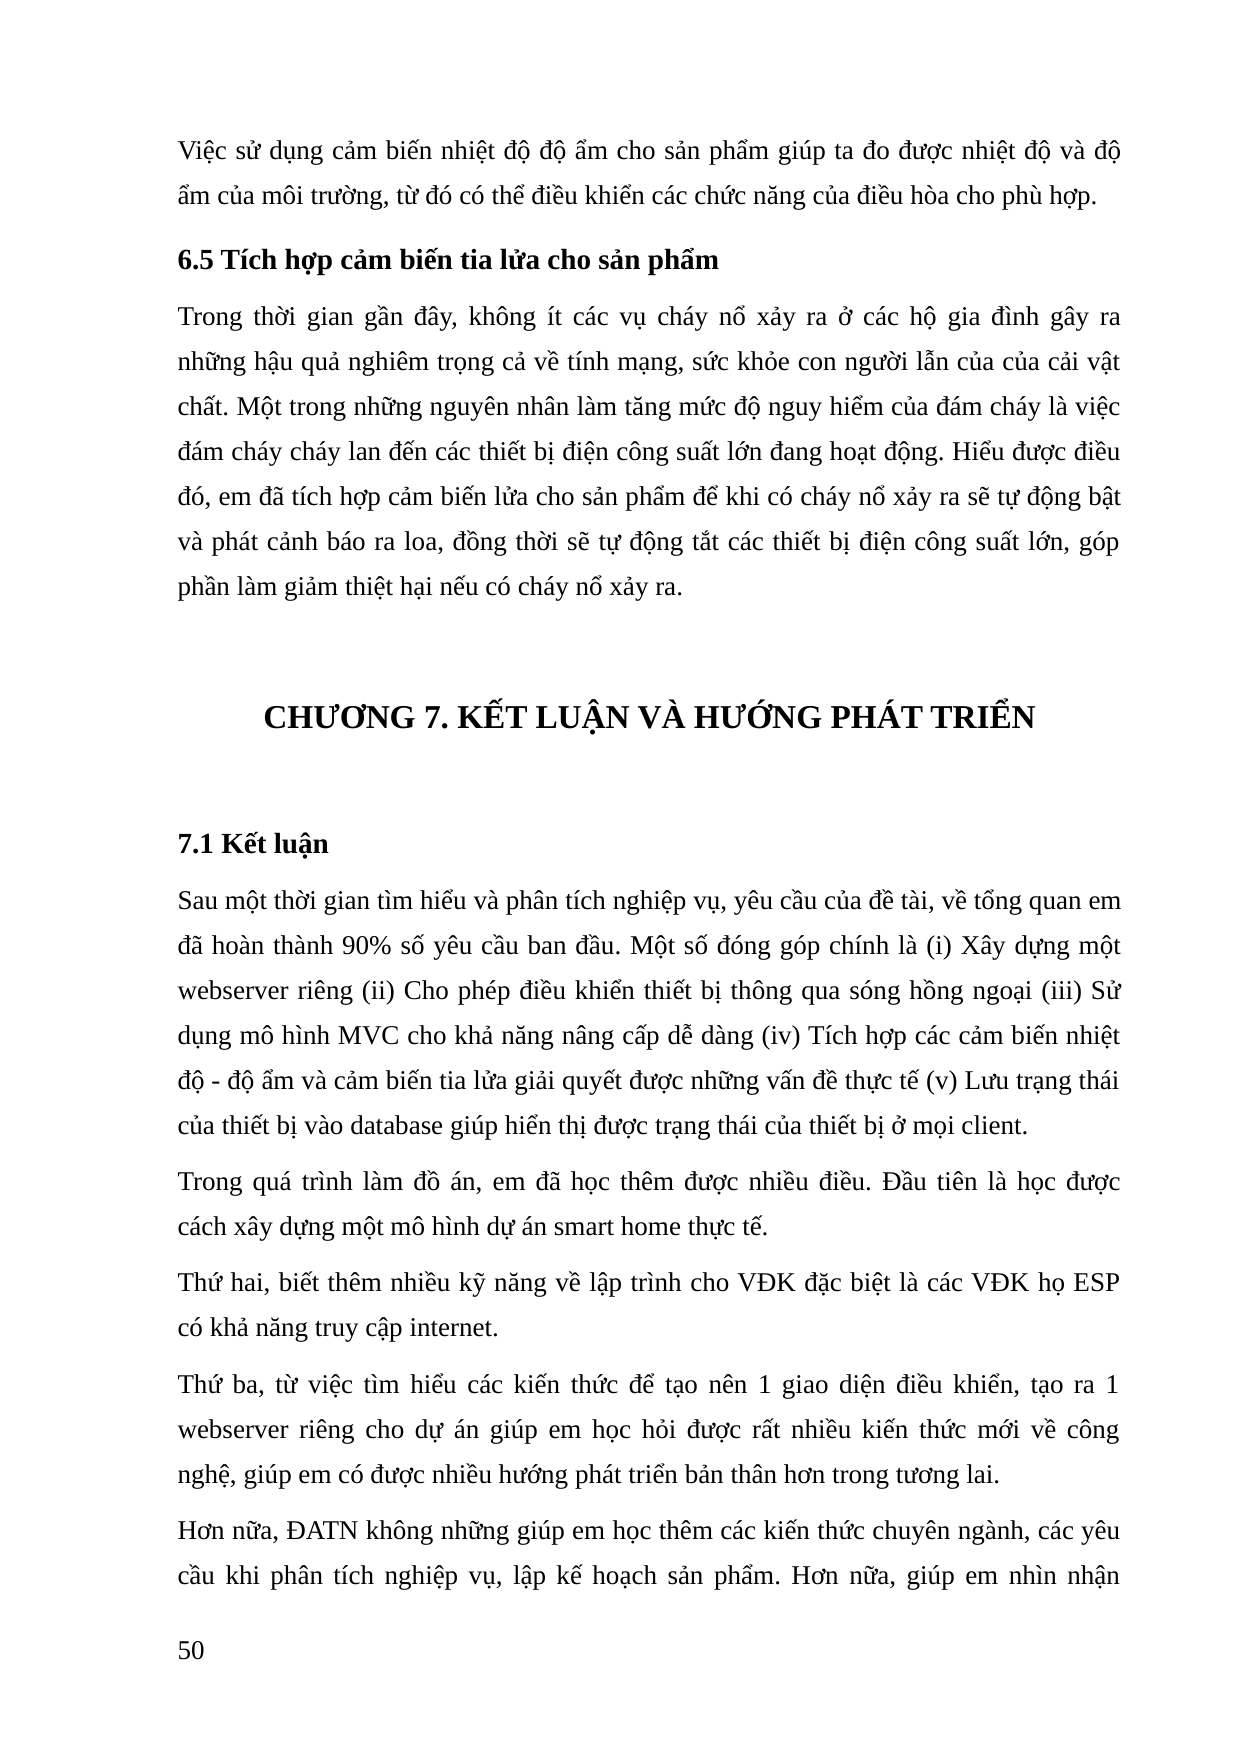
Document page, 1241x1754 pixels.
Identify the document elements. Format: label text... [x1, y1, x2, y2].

text Trong thời gian gần đây, không ít các vụ cháy nổ xảy ra ở các hộ gia đình gây ra những hậu quả nghiêm trọng cả về tính mạng, sức khỏe con người lẫn của của cải vật chất. Một trong những nguyên nhân làm tăng mức độ nguy hiểm của đám cháy là việc đám cháy cháy lan đến các thiết bị điện công suất lớn đang hoạt động. Hiểu được điều đó, em đã tích hợp cảm biến lửa cho sản phẩm để khi có cháy nổ xảy ra sẽ tự động bật và phát cảnh báo ra loa, đồng thời sẽ tự động tắt các thiết bị điện công suất lớn, góp phần làm giảm thiệt hại nếu có cháy nổ xảy ra. [177, 297, 1122, 604]
text Sau một thời gian tìm hiểu và phân tích nghiệp vụ, yêu cầu của đề tài, về tổng quan em đã hoàn thành 90% số yêu cầu ban đầu. Một số đóng góp chính là (i) Xây dựng một webserver riêng (ii) Cho phép điều khiển thiết bị thông qua sóng hồng ngoại (iii) Sử dụng mô hình MVC cho khả năng nâng cấp dễ dàng (iv) Tích hợp các cảm biến nhiệt độ - độ ẩm và cảm biến tia lửa giải quyết được những vấn đề thực tế (v) Lưu trạng thái của thiết bị vào database giúp hiển thị được trạng thái của thiết bị ở mọi client. [177, 881, 1122, 1144]
subtitle 7.1 Kết luận [177, 824, 1122, 862]
text Thứ ba, từ việc tìm hiểu các kiến thức để tạo nên 1 giao diện điều khiển, tạo ra 1 webserver riêng cho dự án giúp em học hỏi được rất nhiều kiến thức mới về công nghệ, giúp em có được nhiều hướng phát triển bản thân hơn trong tương lai. [177, 1364, 1122, 1492]
text Việc sử dụng cảm biến nhiệt độ độ ẩm cho sản phẩm giúp ta đo được nhiệt độ và độ ẩm của môi trường, từ đó có thể điều khiển các chức năng của điều hòa cho phù hợp. [177, 131, 1122, 213]
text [177, 1511, 1122, 1593]
subtitle 6.5 Tích hợp cảm biến tia lửa cho sản phẩm [177, 240, 1122, 278]
subtitle CHƯƠNG 7. KẾT LUẬN VÀ HƯỚNG PHÁT TRIỂN [177, 679, 1122, 754]
text Thứ hai, biết thêm nhiều kỹ năng về lập trình cho VĐK đặc biệt là các VĐK họ ESP có khả năng truy cập internet. [177, 1263, 1122, 1346]
text Trong quá trình làm đồ án, em đã học thêm được nhiều điều. Đầu tiên là học được cách xây dựng một mô hình dự án smart home thực tế. [177, 1162, 1122, 1245]
